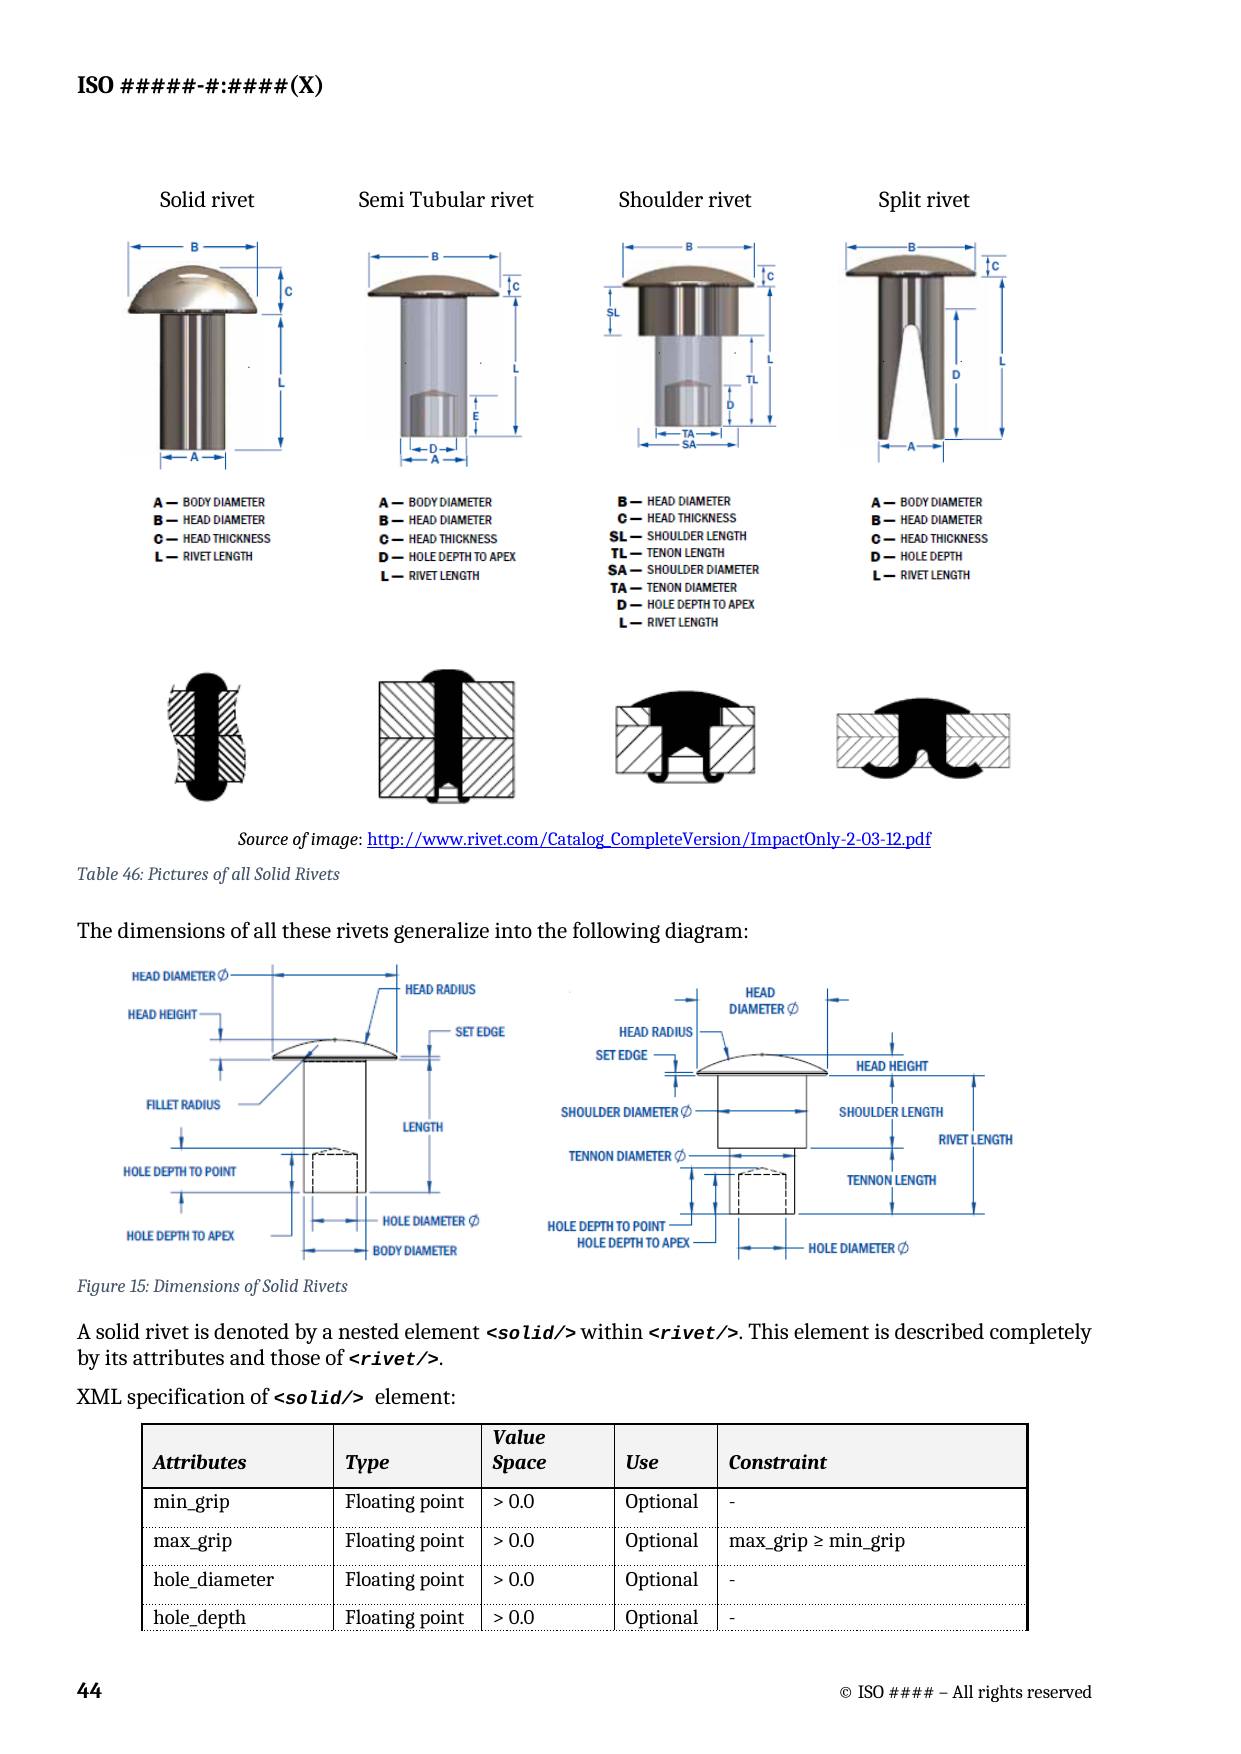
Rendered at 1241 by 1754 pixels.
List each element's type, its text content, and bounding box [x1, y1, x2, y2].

text A solid rivet is denoted by a nested element <solid/> within <rivet/>. This element is described completely by its attributes and those of <rivet/>. [77, 1318, 1092, 1371]
picture [580, 491, 791, 639]
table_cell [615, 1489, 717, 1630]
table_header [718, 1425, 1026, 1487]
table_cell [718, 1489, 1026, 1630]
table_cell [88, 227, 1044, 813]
picture [106, 956, 1020, 1264]
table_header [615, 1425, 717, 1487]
text The dimensions of all these rivets generalize into the following diagram: [77, 918, 1092, 944]
picture [826, 671, 1023, 795]
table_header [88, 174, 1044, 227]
picture [817, 491, 1032, 639]
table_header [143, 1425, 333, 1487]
picture [338, 237, 555, 467]
picture [105, 226, 310, 478]
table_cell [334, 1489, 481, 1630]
picture [338, 491, 555, 639]
text XML specification of <solid/> element: [77, 1384, 1092, 1410]
picture [823, 226, 1026, 478]
picture [583, 226, 788, 478]
picture [102, 491, 313, 639]
text Table 46: Pictures of all Solid Rivets [77, 863, 1092, 884]
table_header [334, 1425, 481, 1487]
picture [156, 654, 260, 812]
text Figure 15: Dimensions of Solid Rivets [77, 1276, 1092, 1298]
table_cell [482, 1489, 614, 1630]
picture [596, 676, 775, 789]
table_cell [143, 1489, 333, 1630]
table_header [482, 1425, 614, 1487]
text Source of image: http://www.rivet.com/Catalog_CompleteVersion/ImpactOnly-2-03-12.pdf [77, 826, 1092, 851]
picture [357, 656, 536, 810]
